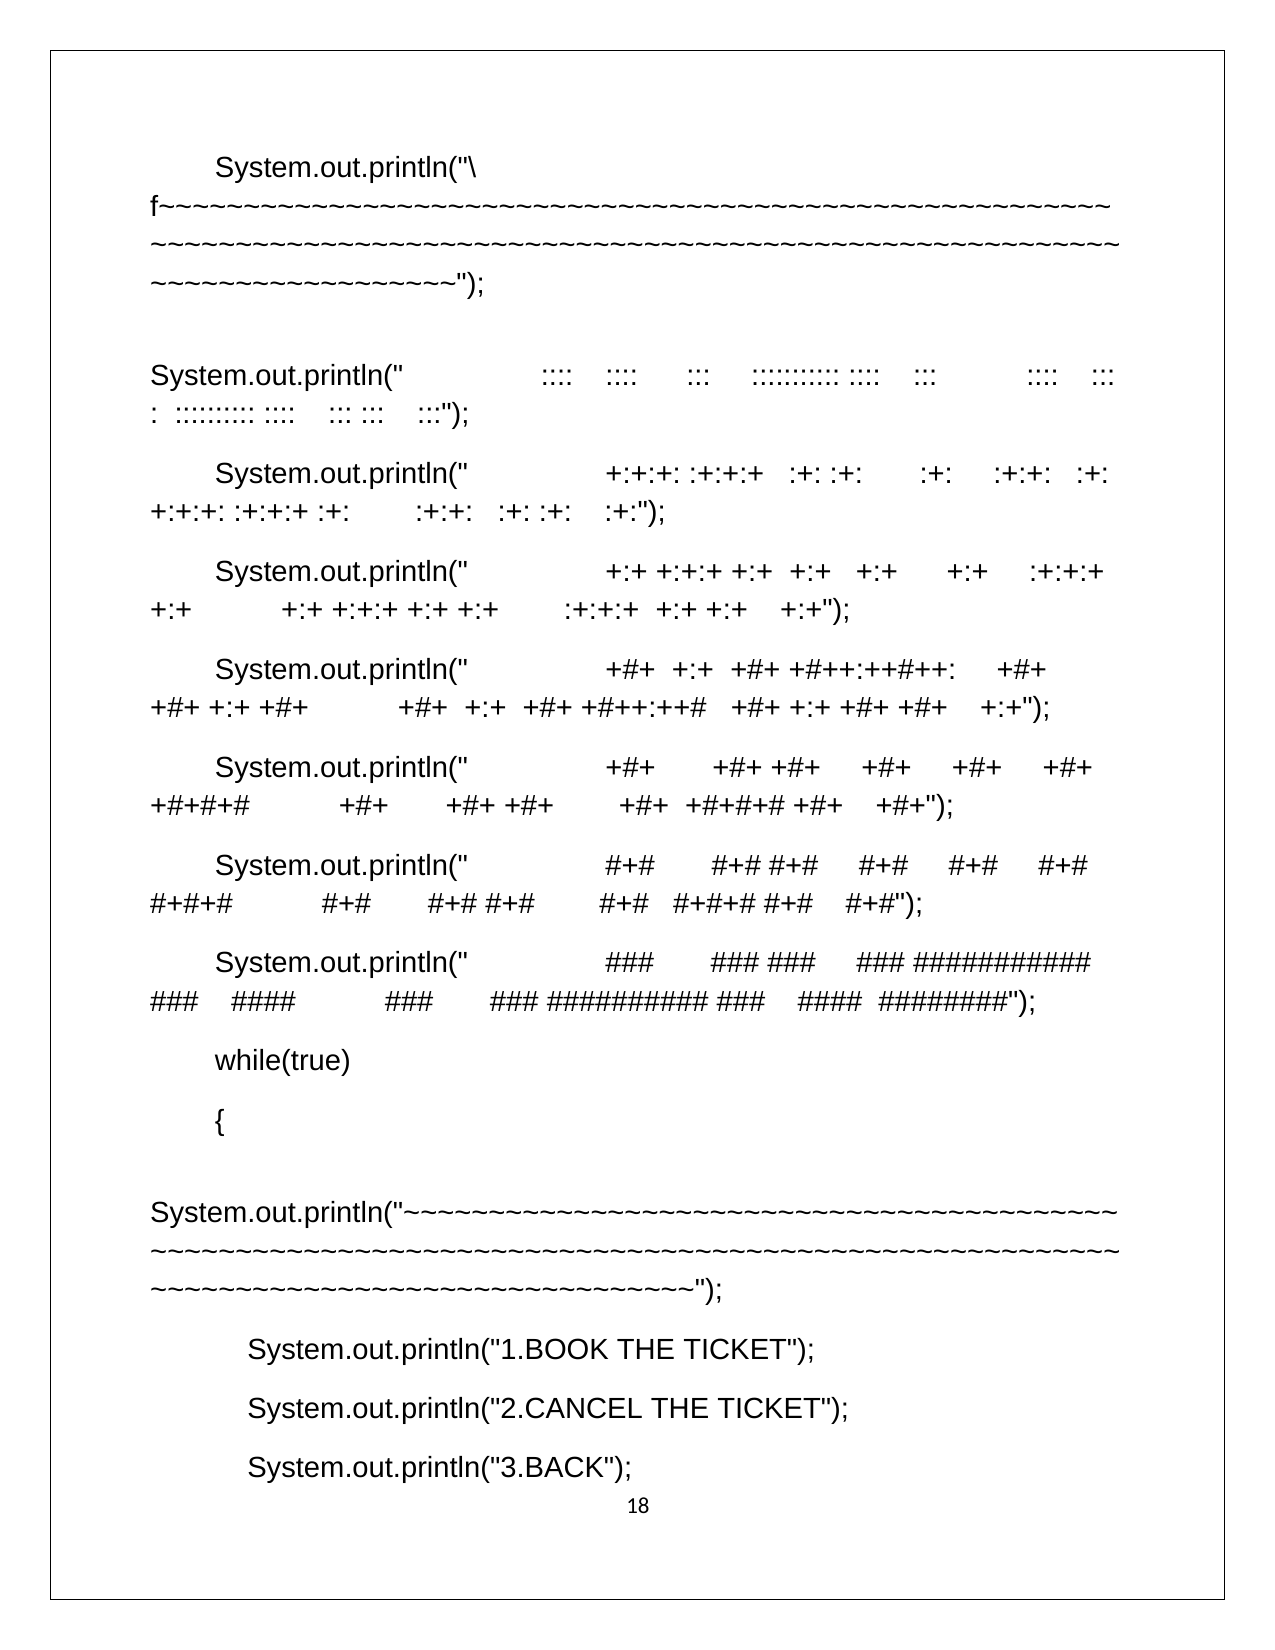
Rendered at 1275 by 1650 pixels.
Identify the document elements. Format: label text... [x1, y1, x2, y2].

text { [150, 1103, 1125, 1136]
text System.out.println("\f~~~~~~~~~~~~~~~~~~~~~~~~~~~~~~~~~~~~~~~~~~~~~~~~~~~~~~~~~~~~~~~~~~~~~~~~~~~~~~~~~~~~~~~~~~~~~~~~~~~~~~~~~~~~~~~~~~~~~~~~~~~~~~~~~~~"); [150, 150, 1125, 299]
text System.out.println("1.BOOK THE TICKET"); [150, 1332, 1125, 1365]
text System.out.println(" +:+ +:+:+ +:+ +:+ +:+ +:+ :+:+:+ +:+ +:+ +:+:+ +:+ +:+ :+:+:+ +:+ +:+ +:+"); [150, 554, 1125, 626]
text System.out.println(" +:+:+: :+:+:+ :+: :+: :+: :+:+: :+: +:+:+: :+:+:+ :+: :+:+: :+: :+: :+:"); [150, 456, 1125, 528]
text System.out.println(" ### ### ### ### ########### ### #### ### ### ########## ### #### ########"); [150, 946, 1125, 1018]
text System.out.println(" #+# #+# #+# #+# #+# #+# #+#+# #+# #+# #+# #+# #+#+# #+# #+#"); [150, 848, 1125, 920]
text while(true) [150, 1043, 1125, 1077]
text System.out.println("~~~~~~~~~~~~~~~~~~~~~~~~~~~~~~~~~~~~~~~~~~~~~~~~~~~~~~~~~~~~~~~~~~~~~~~~~~~~~~~~~~~~~~~~~~~~~~~~~~~~~~~~~~~~~~~~~~~~~~~~~~~~~~~~~~~"); [150, 1162, 1125, 1306]
text System.out.println("2.CANCEL THE TICKET"); [150, 1391, 1125, 1424]
text System.out.println(" +#+ +#+ +#+ +#+ +#+ +#+ +#+#+# +#+ +#+ +#+ +#+ +#+#+# +#+ +#+"); [150, 750, 1125, 822]
text System.out.println(" +#+ +:+ +#+ +#++:++#++: +#+ +#+ +:+ +#+ +#+ +:+ +#+ +#++:++# +#+ +:+ +#+ +#+ +:+"); [150, 652, 1125, 724]
text System.out.println("3.BACK"); [150, 1450, 1125, 1484]
text System.out.println(" :::: :::: ::: ::::::::::: :::: ::: :::: :::: :::::::::: :::: ::: ::: :::"); [150, 325, 1125, 430]
